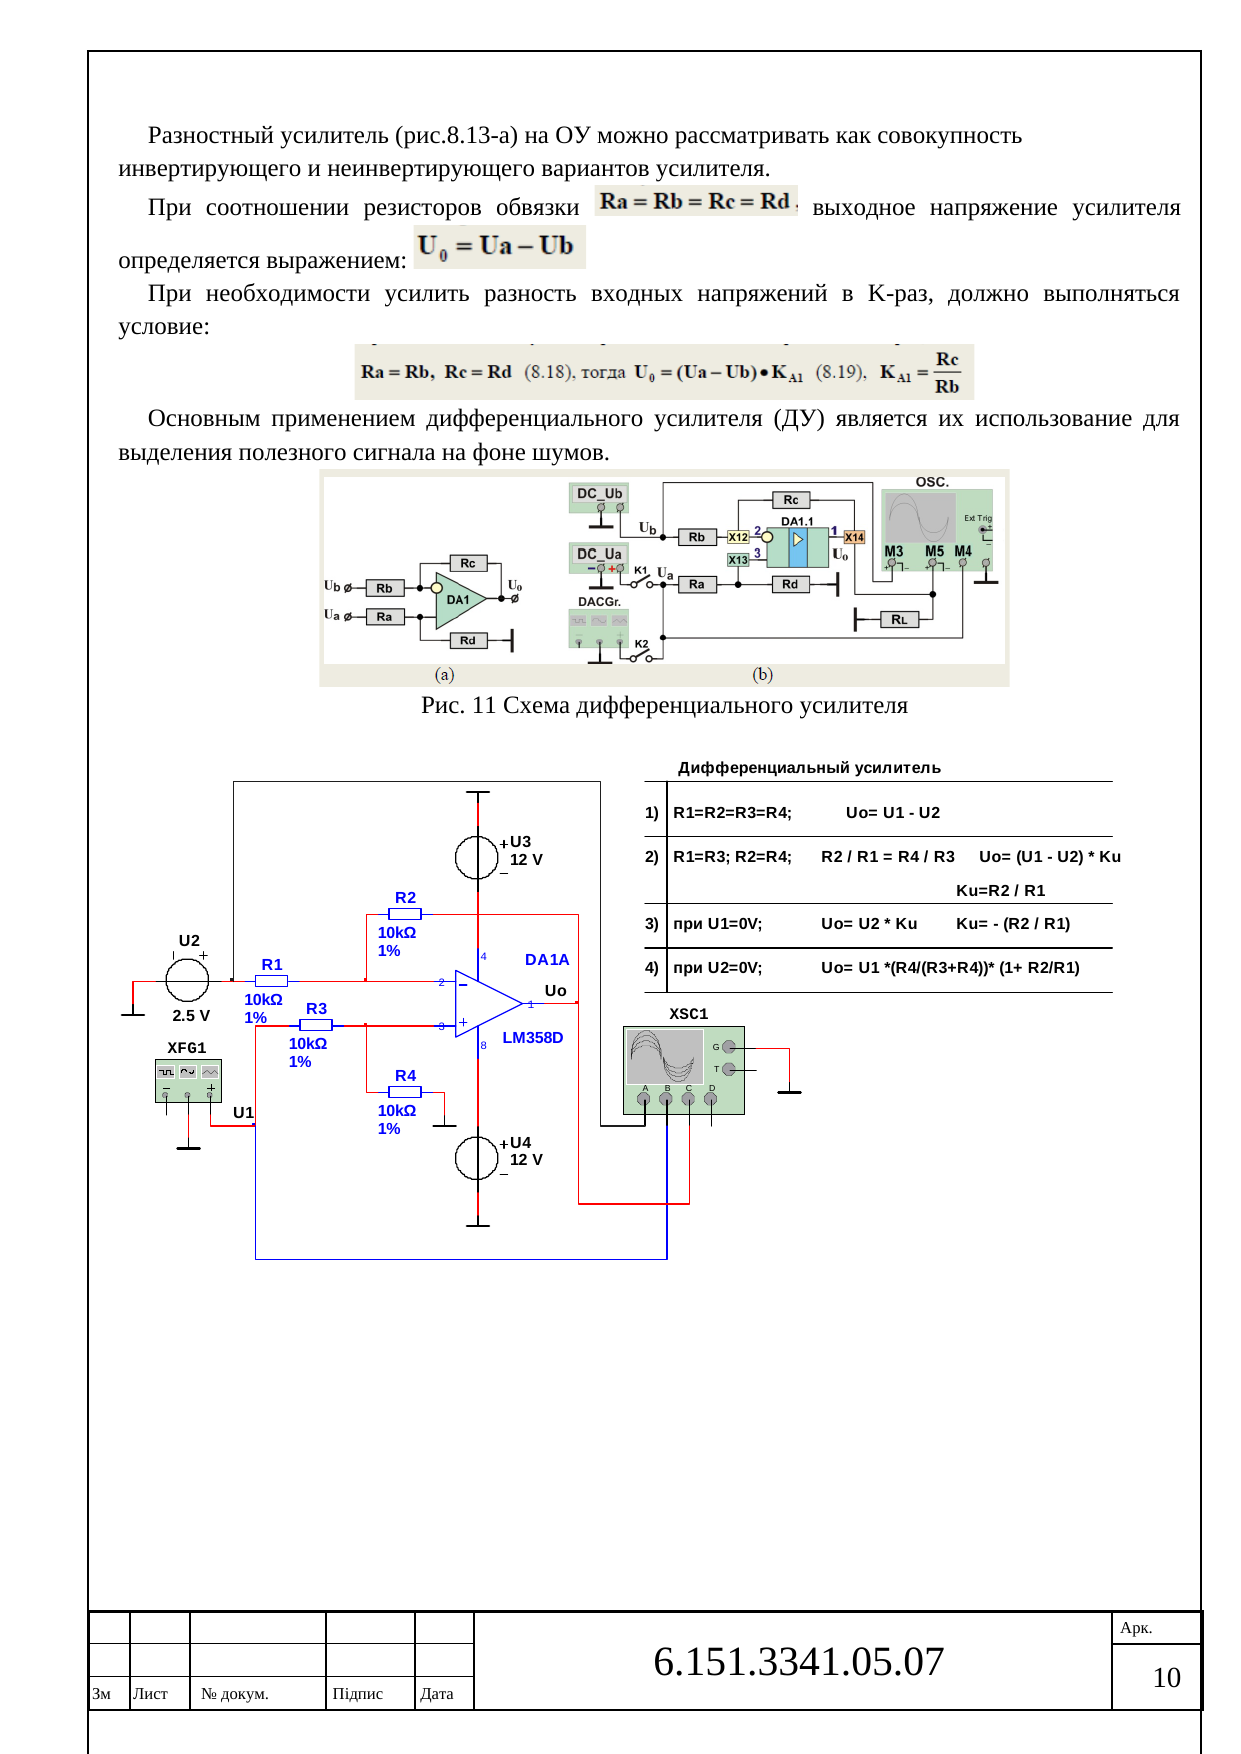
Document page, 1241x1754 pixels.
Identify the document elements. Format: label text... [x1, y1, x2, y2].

text Основным применением дифференциального усилителя (ДУ) является их использование для выделения полезного сигнала на фоне шумов. [118, 403, 1181, 465]
text При необходимости усилить разность входных напряжений в K-раз, должно выполняться условие: [118, 278, 1181, 340]
text Разностный усилитель (рис.8.13-a) на ОУ можно рассматривать как совокупность инвертирующего и неинвертирующего вариантов усилителя. [118, 120, 1181, 182]
picture [319, 469, 1010, 687]
text Рис. 11 Схема дифференциального усилителя [118, 690, 1181, 719]
picture [413, 225, 587, 269]
text При соотношении резисторов обвязки выходное напряжение усилителя определяется выражением: [118, 186, 1181, 274]
picture [594, 185, 798, 216]
picture [354, 344, 975, 400]
